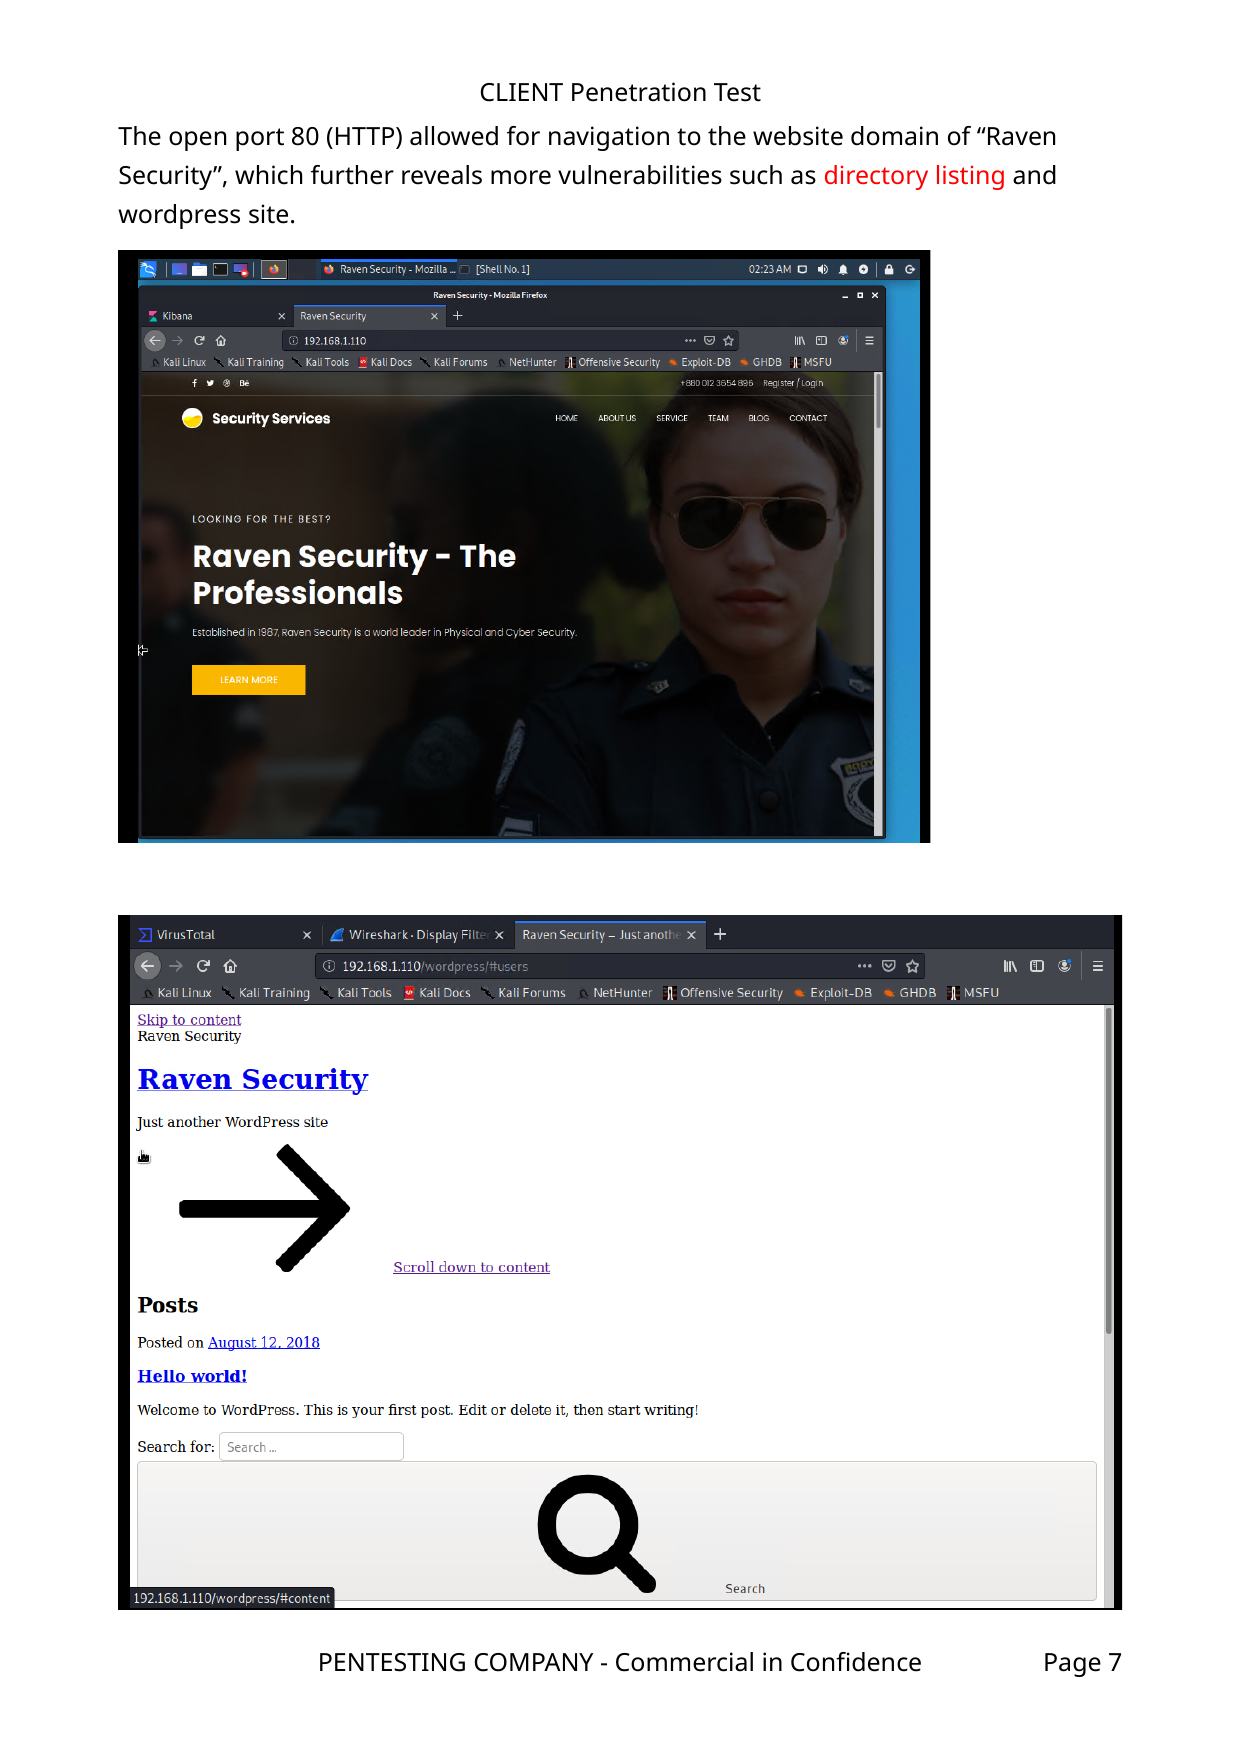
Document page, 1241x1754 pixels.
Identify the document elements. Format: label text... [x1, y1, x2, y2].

text The open port 80 (HTTP) allowed for navigation to the website domain of “Raven Security”, which further reveals more vulnerabilities such as directory listing and wordpress site. [118, 118, 1122, 231]
picture [118, 250, 931, 843]
picture [118, 915, 1123, 1610]
